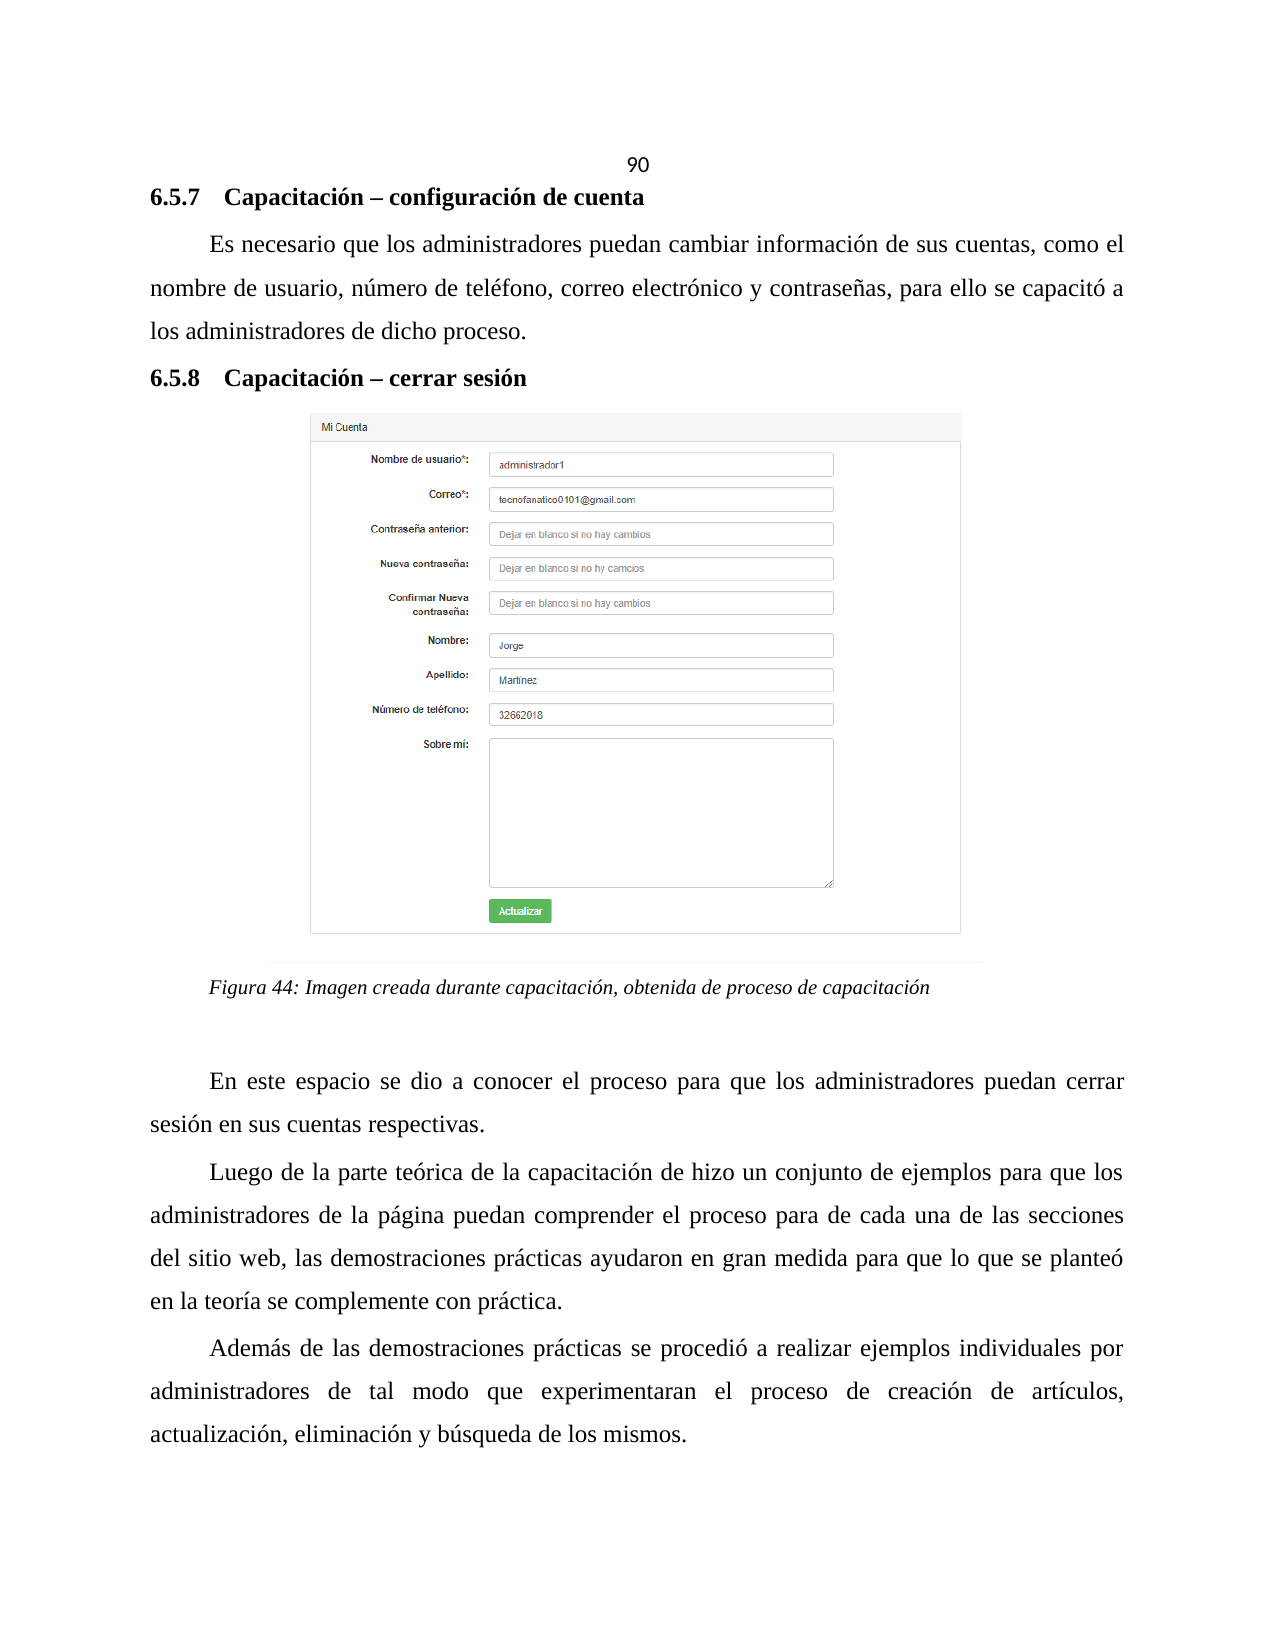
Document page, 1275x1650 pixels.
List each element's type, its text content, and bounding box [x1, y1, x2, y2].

subtitle 6.5.8 Capacitación – cerrar sesión [150, 363, 1125, 392]
subtitle 6.5.7 Capacitación – configuración de cuenta [150, 182, 1125, 211]
text Luego de la parte teórica de la capacitación de hizo un conjunto de ejemplos para que los administradores de la página puedan comprender el proceso para de cada una de las secciones del sitio web, las demostraciones prácticas ayudaron en gran medida para que lo que se planteó en la teoría se complemente con práctica. [150, 1157, 1125, 1315]
picture [270, 405, 982, 963]
text Además de las demostraciones prácticas se procedió a realizar ejemplos individuales por administradores de tal modo que experimentaran el proceso de creación de artículos, actualización, eliminación y búsqueda de los mismos. [150, 1333, 1125, 1448]
text Es necesario que los administradores puedan cambiar información de sus cuentas, como el nombre de usuario, número de teléfono, correo electrónico y contraseñas, para ello se capacitó a los administradores de dicho proceso. [150, 229, 1125, 344]
